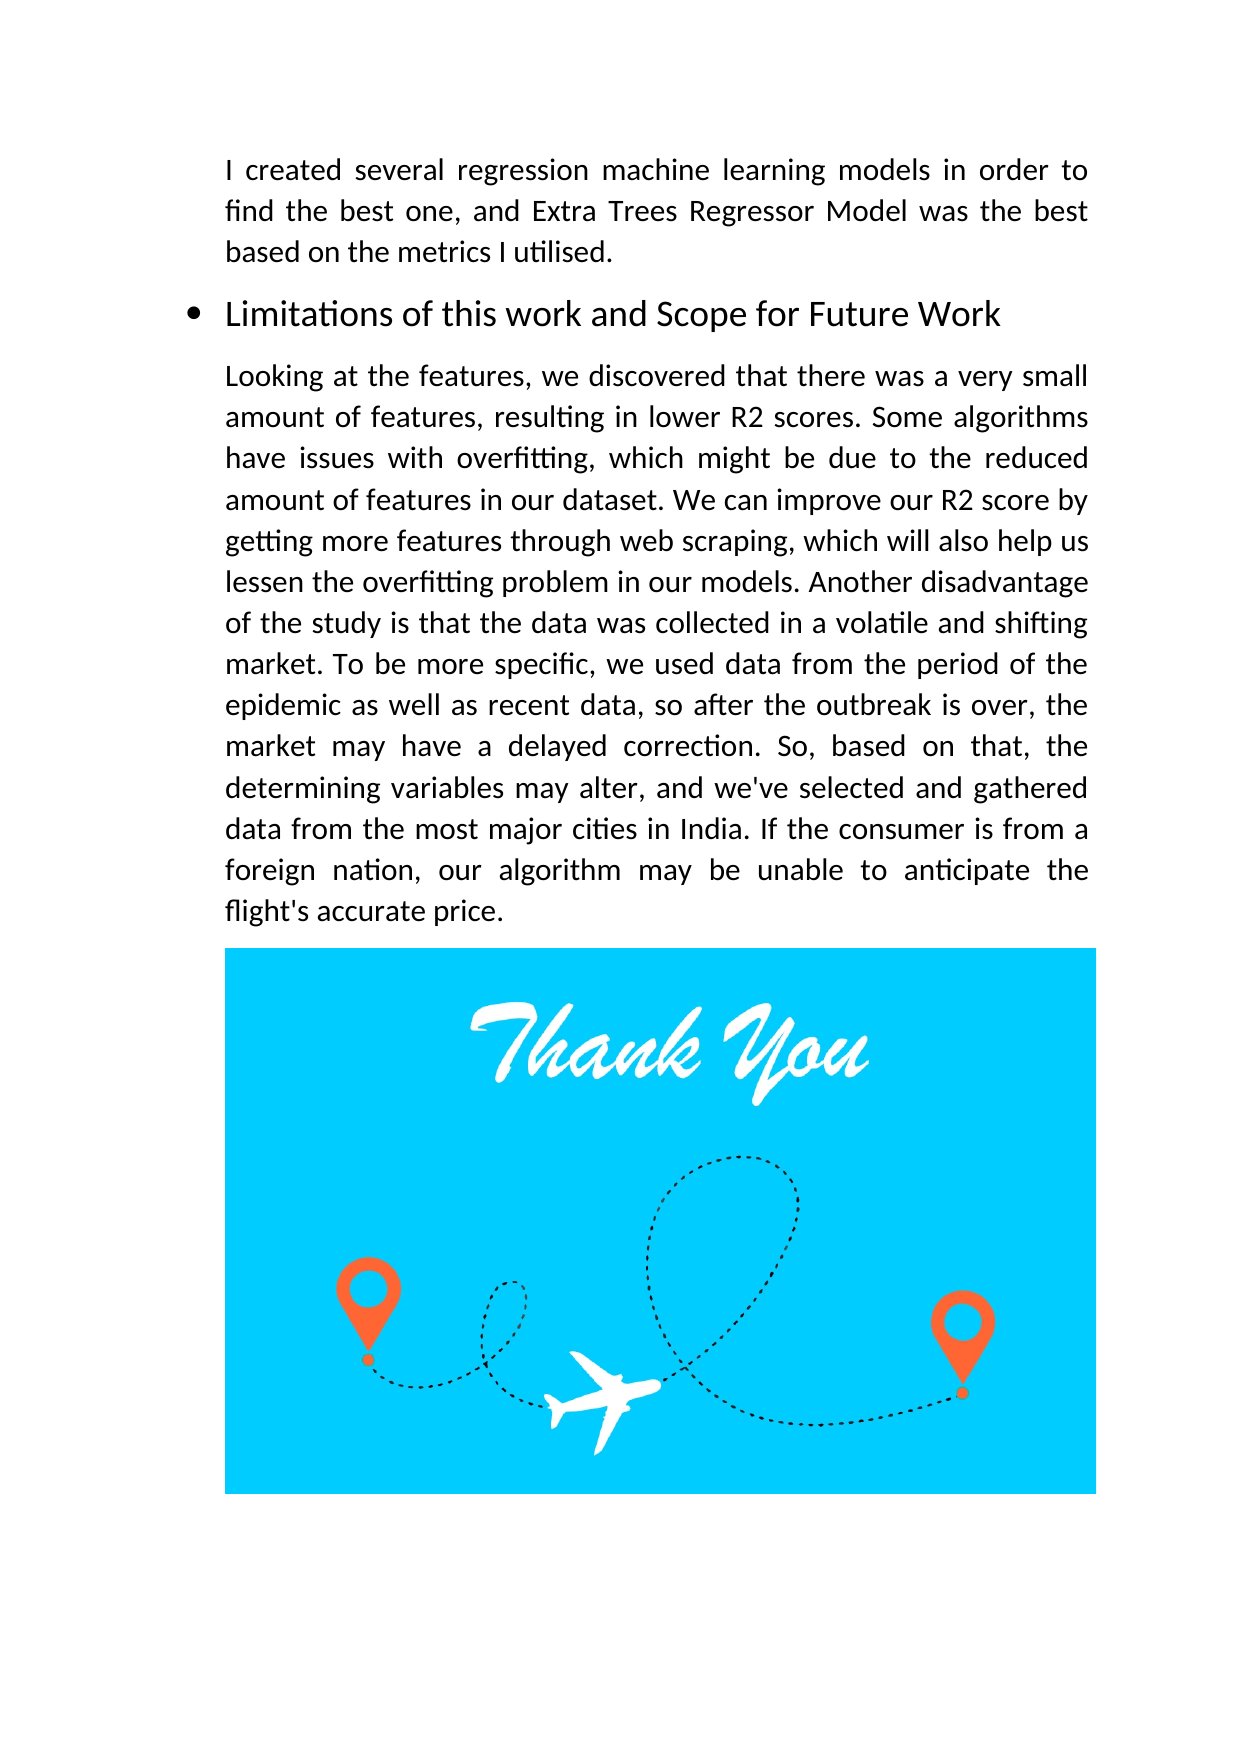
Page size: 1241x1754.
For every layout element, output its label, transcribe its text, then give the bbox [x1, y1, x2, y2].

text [225, 150, 1090, 270]
text Looking at the features, we discovered that there was a very small amount of features, resulting in lower R2 scores. Some algorithms have issues with overfitting, which might be due to the reduced amount of features in our dataset. We can improve our R2 score by getting more features through web scraping, which will also help us lessen the overfitting problem in our models. Another disadvantage of the study is that the data was collected in a volatile and shifting market. To be more specific, we used data from the period of the epidemic as well as recent data, so after the outbreak is over, the market may have a delayed correction. So, based on that, the determining variables may alter, and we've selected and gathered data from the most major cities in India. If the consumer is from a foreign nation, our algorithm may be unable to anticipate the flight's accurate price. [225, 356, 1090, 929]
picture [545, 1351, 661, 1455]
picture [335, 1257, 401, 1351]
picture [956, 1387, 969, 1400]
list Limitations of this work and Scope for Future Work [187, 290, 1090, 336]
picture [362, 1354, 375, 1366]
picture [471, 1002, 537, 1083]
picture [931, 1291, 996, 1384]
picture [724, 1003, 868, 1106]
picture [528, 1004, 702, 1079]
